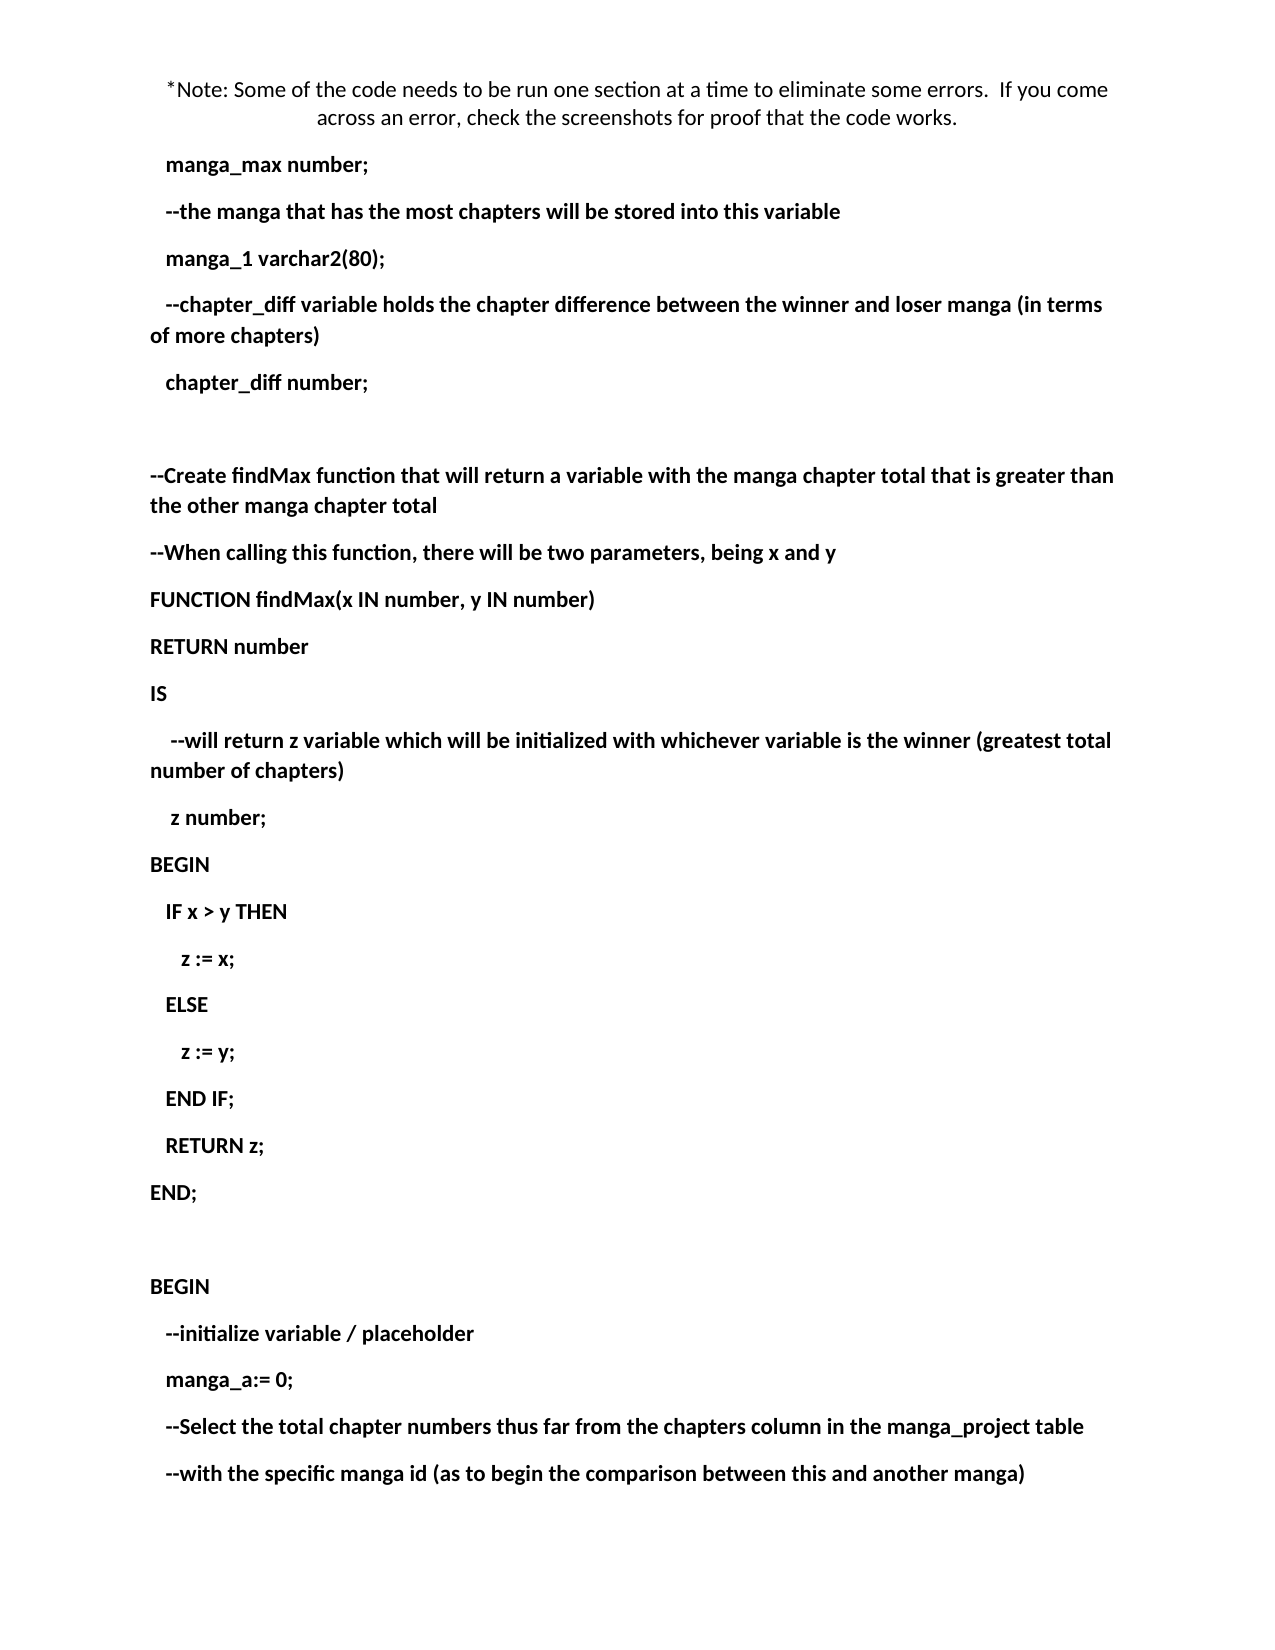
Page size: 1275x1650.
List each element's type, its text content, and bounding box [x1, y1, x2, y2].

text chapter_diff number; [150, 368, 1125, 396]
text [150, 1412, 1125, 1441]
text IS [150, 679, 1125, 707]
text FUNCTION findMax(x IN number, y IN number) [150, 585, 1125, 613]
text BEGIN [150, 850, 1125, 878]
text END IF; [150, 1084, 1125, 1112]
text manga_1 varchar2(80); [150, 244, 1125, 272]
text RETURN z; [150, 1131, 1125, 1159]
text --will return z variable which will be initialized with whichever variable is the winner (greatest total number of chapters) [150, 726, 1125, 784]
text --initialize variable / placeholder [150, 1319, 1125, 1347]
text ELSE [150, 991, 1125, 1019]
text END; [150, 1178, 1125, 1206]
text z number; [150, 803, 1125, 831]
text --Create findMax function that will return a variable with the manga chapter total that is greater than the other manga chapter total [150, 461, 1125, 520]
text z := x; [150, 944, 1125, 972]
text --with the specific manga id (as to begin the comparison between this and another manga) [150, 1459, 1125, 1487]
text BEGIN [150, 1272, 1125, 1300]
text --chapter_diff variable holds the chapter difference between the winner and loser manga (in terms of more chapters) [150, 291, 1125, 349]
text manga_a:= 0; [150, 1366, 1125, 1394]
text RETURN number [150, 632, 1125, 660]
text IF x > y THEN [150, 897, 1125, 925]
text manga_max number; [150, 150, 1125, 178]
text z := y; [150, 1037, 1125, 1066]
text --the manga that has the most chapters will be stored into this variable [150, 197, 1125, 225]
text --When calling this function, there will be two parameters, being x and y [150, 538, 1125, 567]
